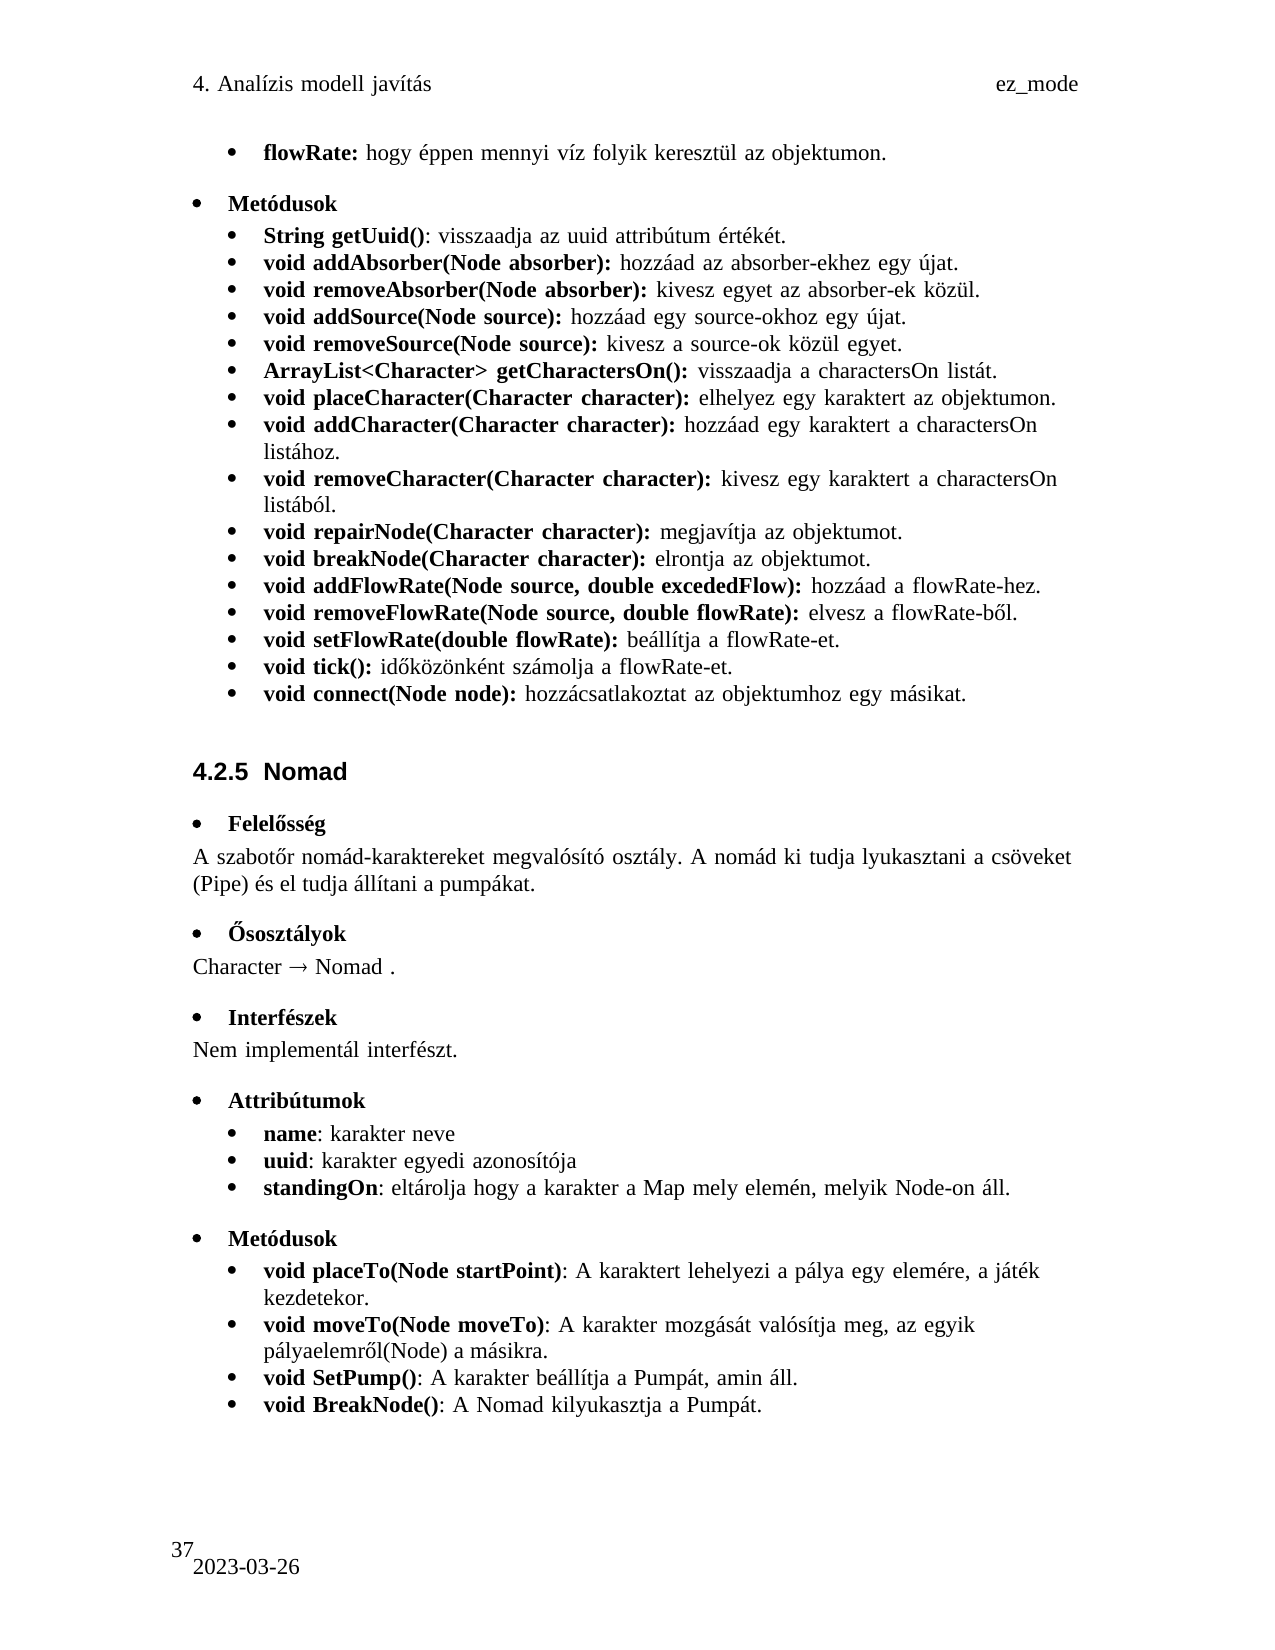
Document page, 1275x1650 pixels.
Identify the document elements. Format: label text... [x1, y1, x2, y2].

list Felelősség [193, 811, 1164, 837]
list Attribútumok [193, 1087, 1164, 1113]
list uuid: karakter egyedi azonosítója [228, 1147, 1164, 1173]
list void tick(): időközönként számolja a flowRate-et. [228, 653, 1164, 679]
list Metódusok [193, 1225, 1164, 1251]
list standingOn: eltárolja hogy a karakter a Map mely elemén, melyik Node-on áll. [228, 1174, 1164, 1200]
list void setFlowRate(double flowRate): beállítja a flowRate-et. [228, 626, 1164, 652]
list ArrayList<Character> getCharactersOn(): visszaadja a charactersOn listát. [228, 357, 1164, 384]
list void connect(Node node): hozzácsatlakoztat az objektumhoz egy másikat. [228, 680, 1164, 706]
list Interfészek [193, 1004, 1164, 1030]
text Character  Nomad . [193, 953, 1164, 979]
list void addAbsorber(Node absorber): hozzáad az absorber-ekhez egy újat. [228, 249, 1164, 276]
list flowRate: hogy éppen mennyi víz folyik keresztül az objektumon. [228, 139, 1164, 165]
subtitle Nomad [193, 757, 1164, 786]
list void removeCharacter(Character character): kivesz egy karaktert a charactersOn listából. [228, 465, 1059, 518]
list String getUuid(): visszaadja az uuid attribútum értékét. [228, 222, 1164, 249]
list void placeCharacter(Character character): elhelyez egy karaktert az objektumon. [228, 384, 1164, 411]
list void BreakNode(): A Nomad kilyukasztja a Pumpát. [228, 1391, 1164, 1417]
list void addSource(Node source): hozzáad egy source-okhoz egy újat. [228, 303, 1164, 329]
list void removeSource(Node source): kivesz a source-ok közül egyet. [228, 330, 1164, 357]
text Nem implementál interfészt. [193, 1036, 1164, 1063]
text A szabotőr nomád-karaktereket megvalósító osztály. A nomád ki tudja lyukasztani a csöveket (Pipe) és el tudja állítani a pumpákat. [193, 843, 1081, 896]
list void removeAbsorber(Node absorber): kivesz egyet az absorber-ek közül. [228, 276, 1164, 303]
list void breakNode(Character character): elrontja az objektumot. [228, 545, 1164, 571]
list void addFlowRate(Node source, double excededFlow): hozzáad a flowRate-hez. [228, 572, 1164, 598]
list void addCharacter(Character character): hozzáad egy karaktert a charactersOn listához. [228, 411, 1040, 464]
list void placeTo(Node startPoint): A karaktert lehelyezi a pálya egy elemére, a játék kezdetekor. [228, 1257, 1042, 1310]
list void removeFlowRate(Node source, double flowRate): elvesz a flowRate-ből. [228, 599, 1164, 626]
list Metódusok [193, 190, 1164, 216]
list name: karakter neve [228, 1120, 1164, 1146]
list void moveTo(Node moveTo): A karakter mozgását valósítja meg, az egyik pályaelemről(Node) a másikra. [228, 1311, 976, 1363]
list void repairNode(Character character): megjavítja az objektumot. [228, 518, 1164, 544]
list void SetPump(): A karakter beállítja a Pumpát, amin áll. [228, 1364, 1164, 1390]
list Ősosztályok [193, 920, 1164, 947]
